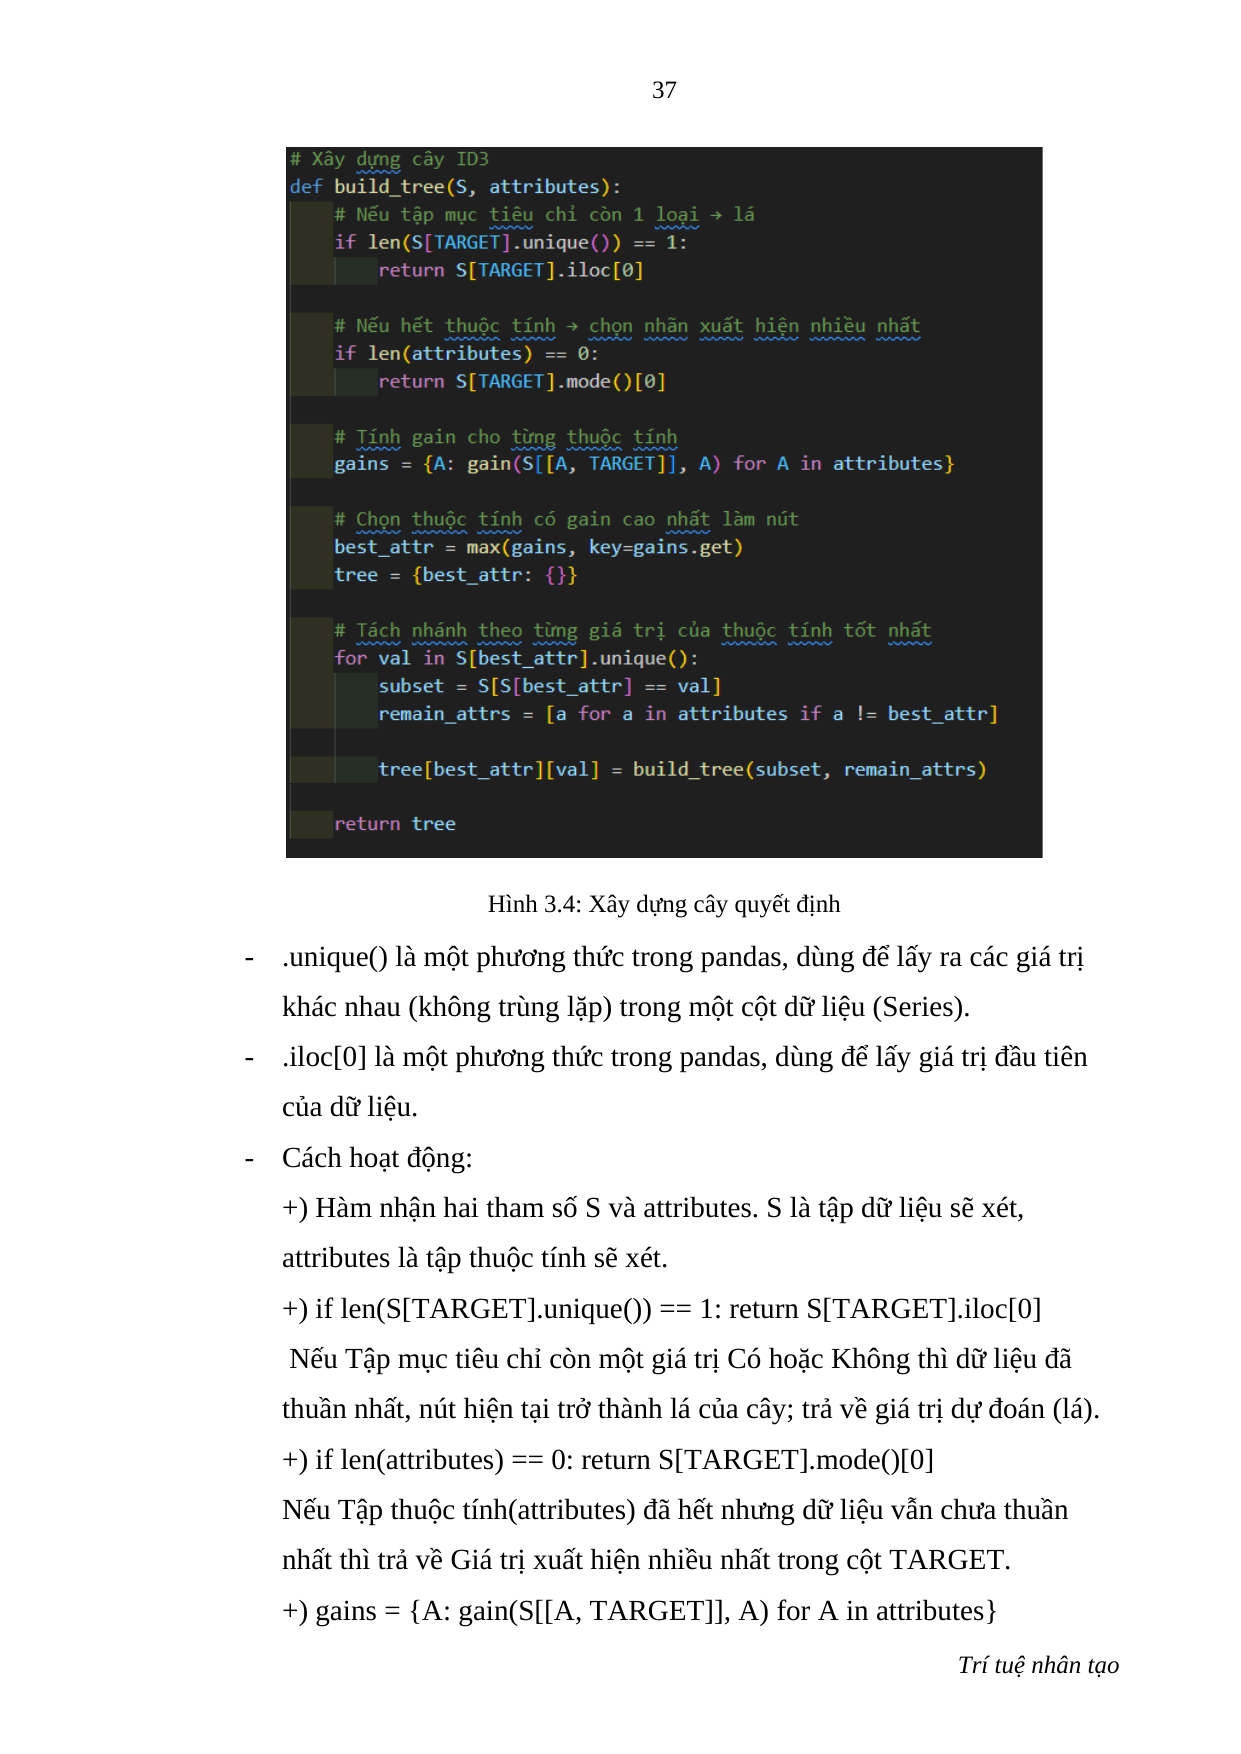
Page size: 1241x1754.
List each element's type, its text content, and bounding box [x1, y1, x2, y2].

picture [286, 147, 1043, 858]
list +) gains = {A: gain(S[[A, TARGET]], A) for A in attributes} [282, 1593, 1122, 1626]
list Nếu Tập mục tiêu chỉ còn một giá trị Có hoặc Không thì dữ liệu đã thuần nhất, nút hiện tại trở thành lá của cây; trả về giá trị dự đoán (lá). [282, 1341, 1122, 1425]
list .unique() là một phương thức trong pandas, dùng để lấy ra các giá trị khác nhau (không trùng lặp) trong một cột dữ liệu (Series). [244, 939, 1122, 1022]
list +) if len(S[TARGET].unique()) == 1: return S[TARGET].iloc[0] [282, 1291, 1122, 1324]
list +) if len(attributes) == 0: return S[TARGET].mode()[0] [282, 1442, 1122, 1475]
list Nếu Tập thuộc tính(attributes) đã hết nhưng dữ liệu vẫn chưa thuần nhất thì trả về Giá trị xuất hiện nhiều nhất trong cột TARGET. [282, 1492, 1122, 1576]
list Cách hoạt động: [244, 1140, 1122, 1173]
text Hình 3.4: Xây dựng cây quyết định [207, 889, 1122, 918]
list .iloc[0] là một phương thức trong pandas, dùng để lấy giá trị đầu tiên của dữ liệu. [244, 1039, 1122, 1123]
list +) Hàm nhận hai tham số S và attributes. S là tập dữ liệu sẽ xét, attributes là tập thuộc tính sẽ xét. [282, 1190, 1122, 1274]
